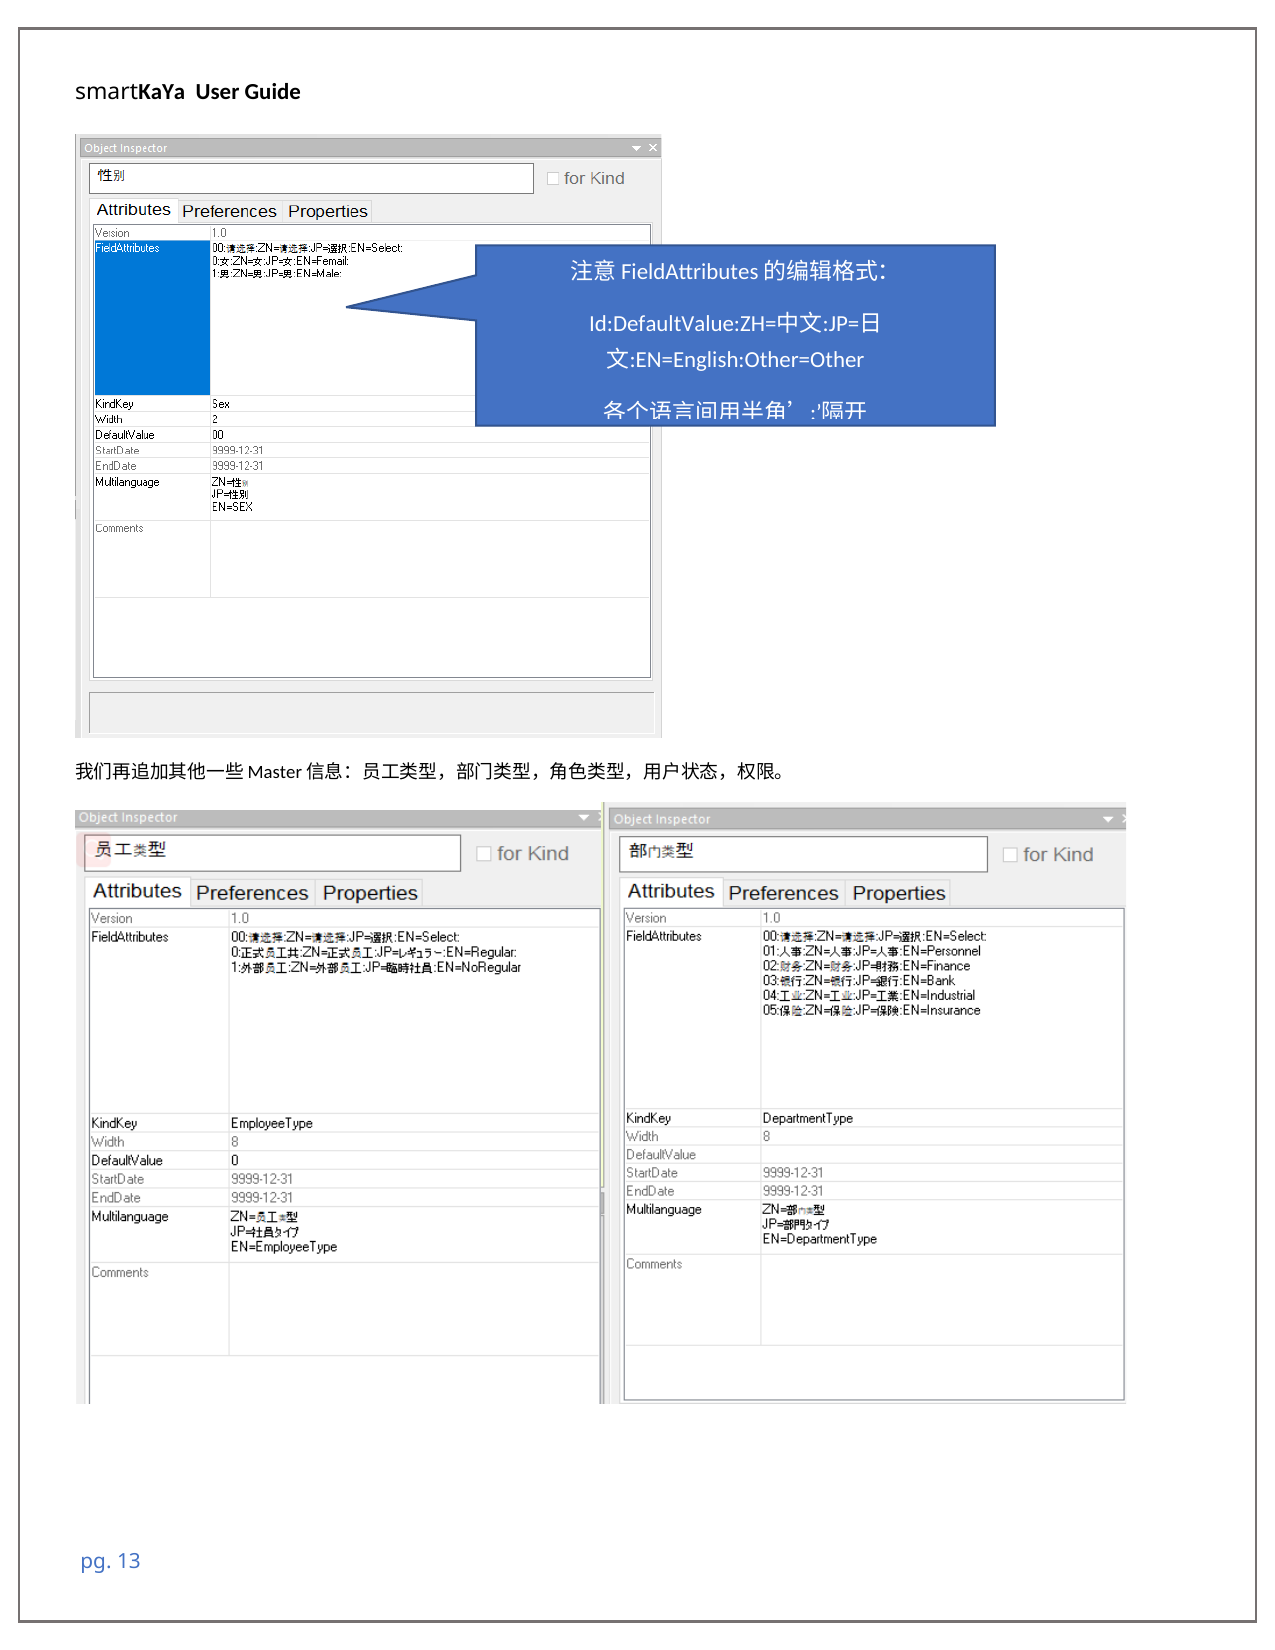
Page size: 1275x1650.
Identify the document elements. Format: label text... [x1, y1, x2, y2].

text 我们再追加其他一些Master信息：员工类型，部门类型，角色类型，用户状态，权限。 [75, 756, 1200, 783]
picture [75, 134, 662, 738]
picture [75, 802, 1127, 1404]
